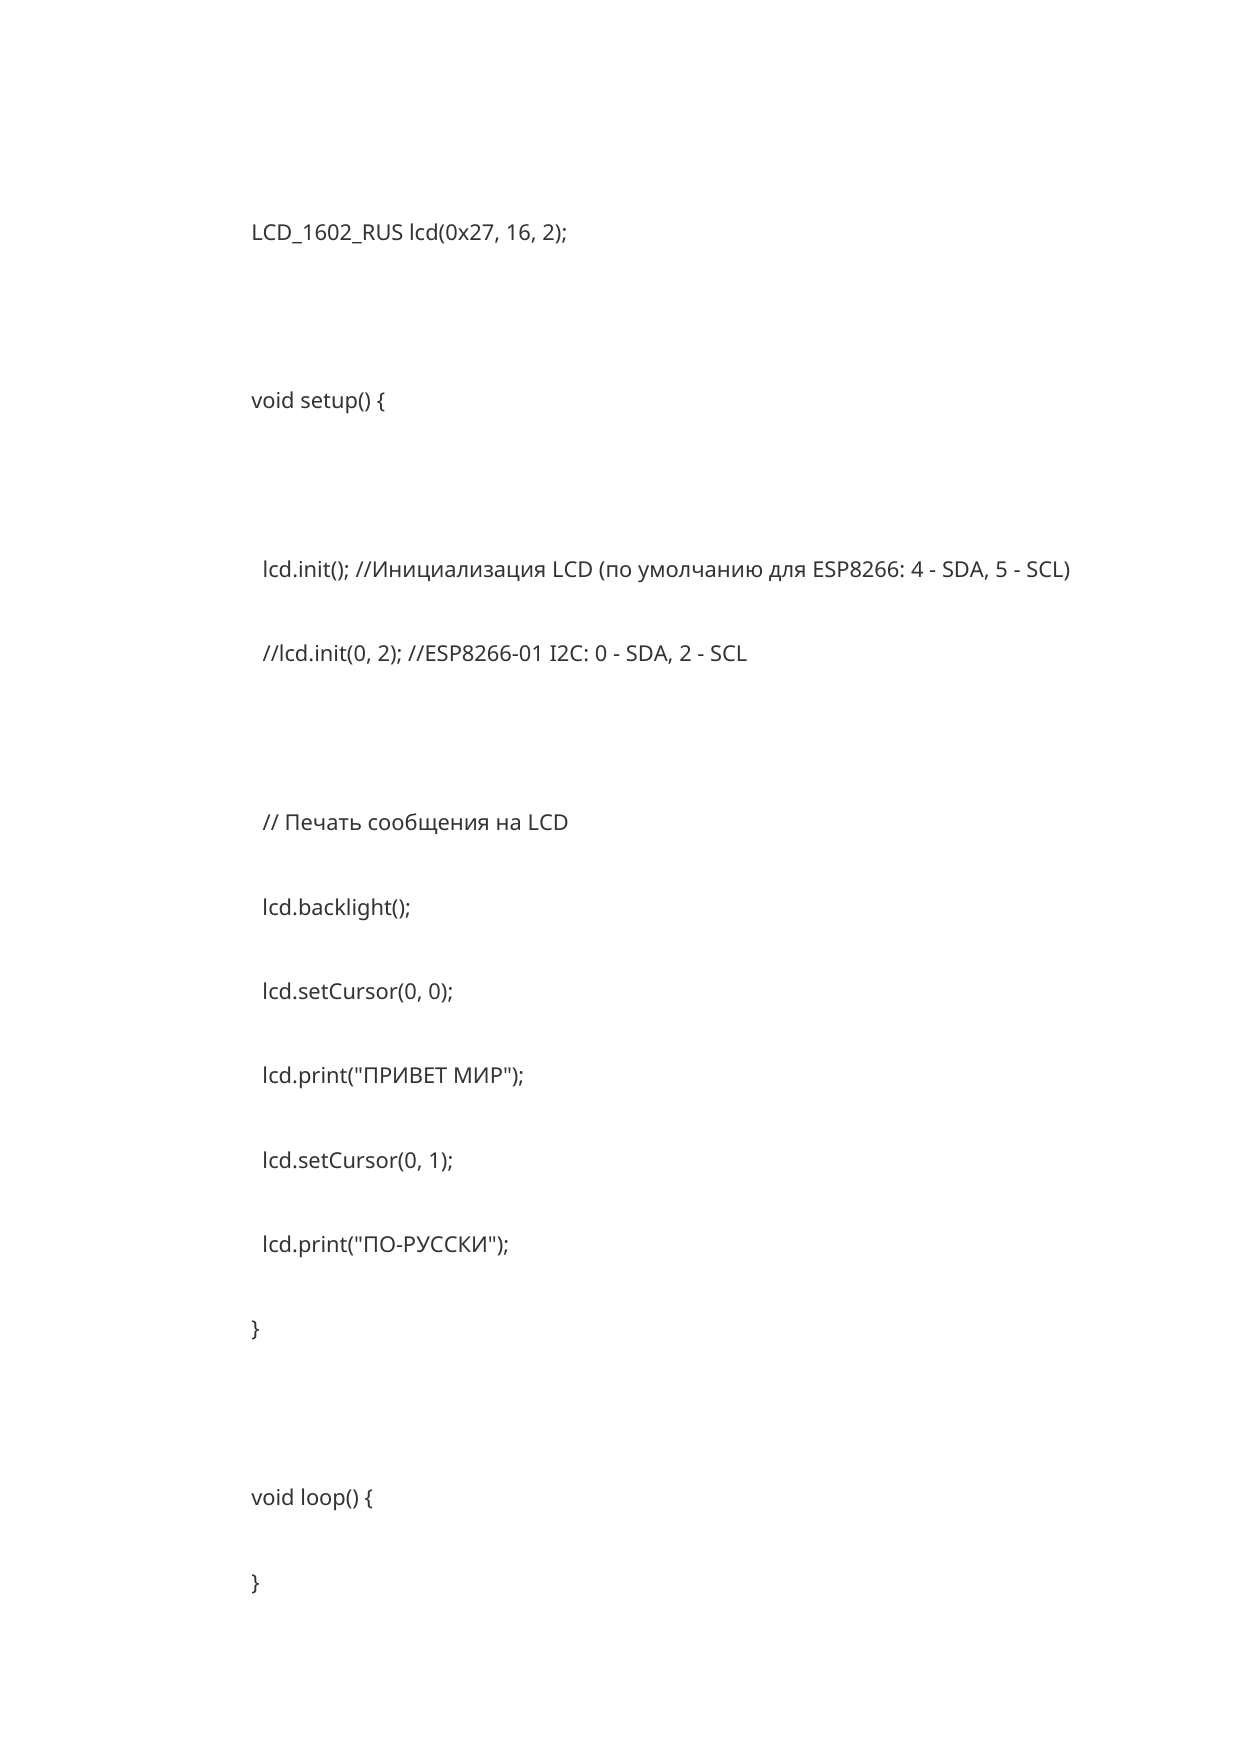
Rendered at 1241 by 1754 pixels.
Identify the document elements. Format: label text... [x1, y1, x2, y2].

text void setup() { [177, 371, 1152, 415]
text void loop() { [177, 1468, 1152, 1512]
text } [177, 1299, 1152, 1343]
text lcd.setCursor(0, 1); [177, 1131, 1152, 1174]
text } [177, 1552, 1152, 1596]
text lcd.print("ПО-РУССКИ"); [177, 1215, 1152, 1259]
text lcd.backlight(); [177, 877, 1152, 921]
text lcd.print("ПРИВЕТ МИР"); [177, 1046, 1152, 1090]
text lcd.init(); //Инициализация LCD (по умолчанию для ESP8266: 4 - SDA, 5 - SCL) [177, 540, 1152, 584]
text //lcd.init(0, 2); //ESP8266-01 I2C: 0 - SDA, 2 - SCL [177, 624, 1152, 668]
text // Печать сообщения на LCD [177, 793, 1152, 837]
text lcd.setCursor(0, 0); [177, 962, 1152, 1006]
text LCD_1602_RUS lcd(0x27, 16, 2); [177, 202, 1152, 246]
